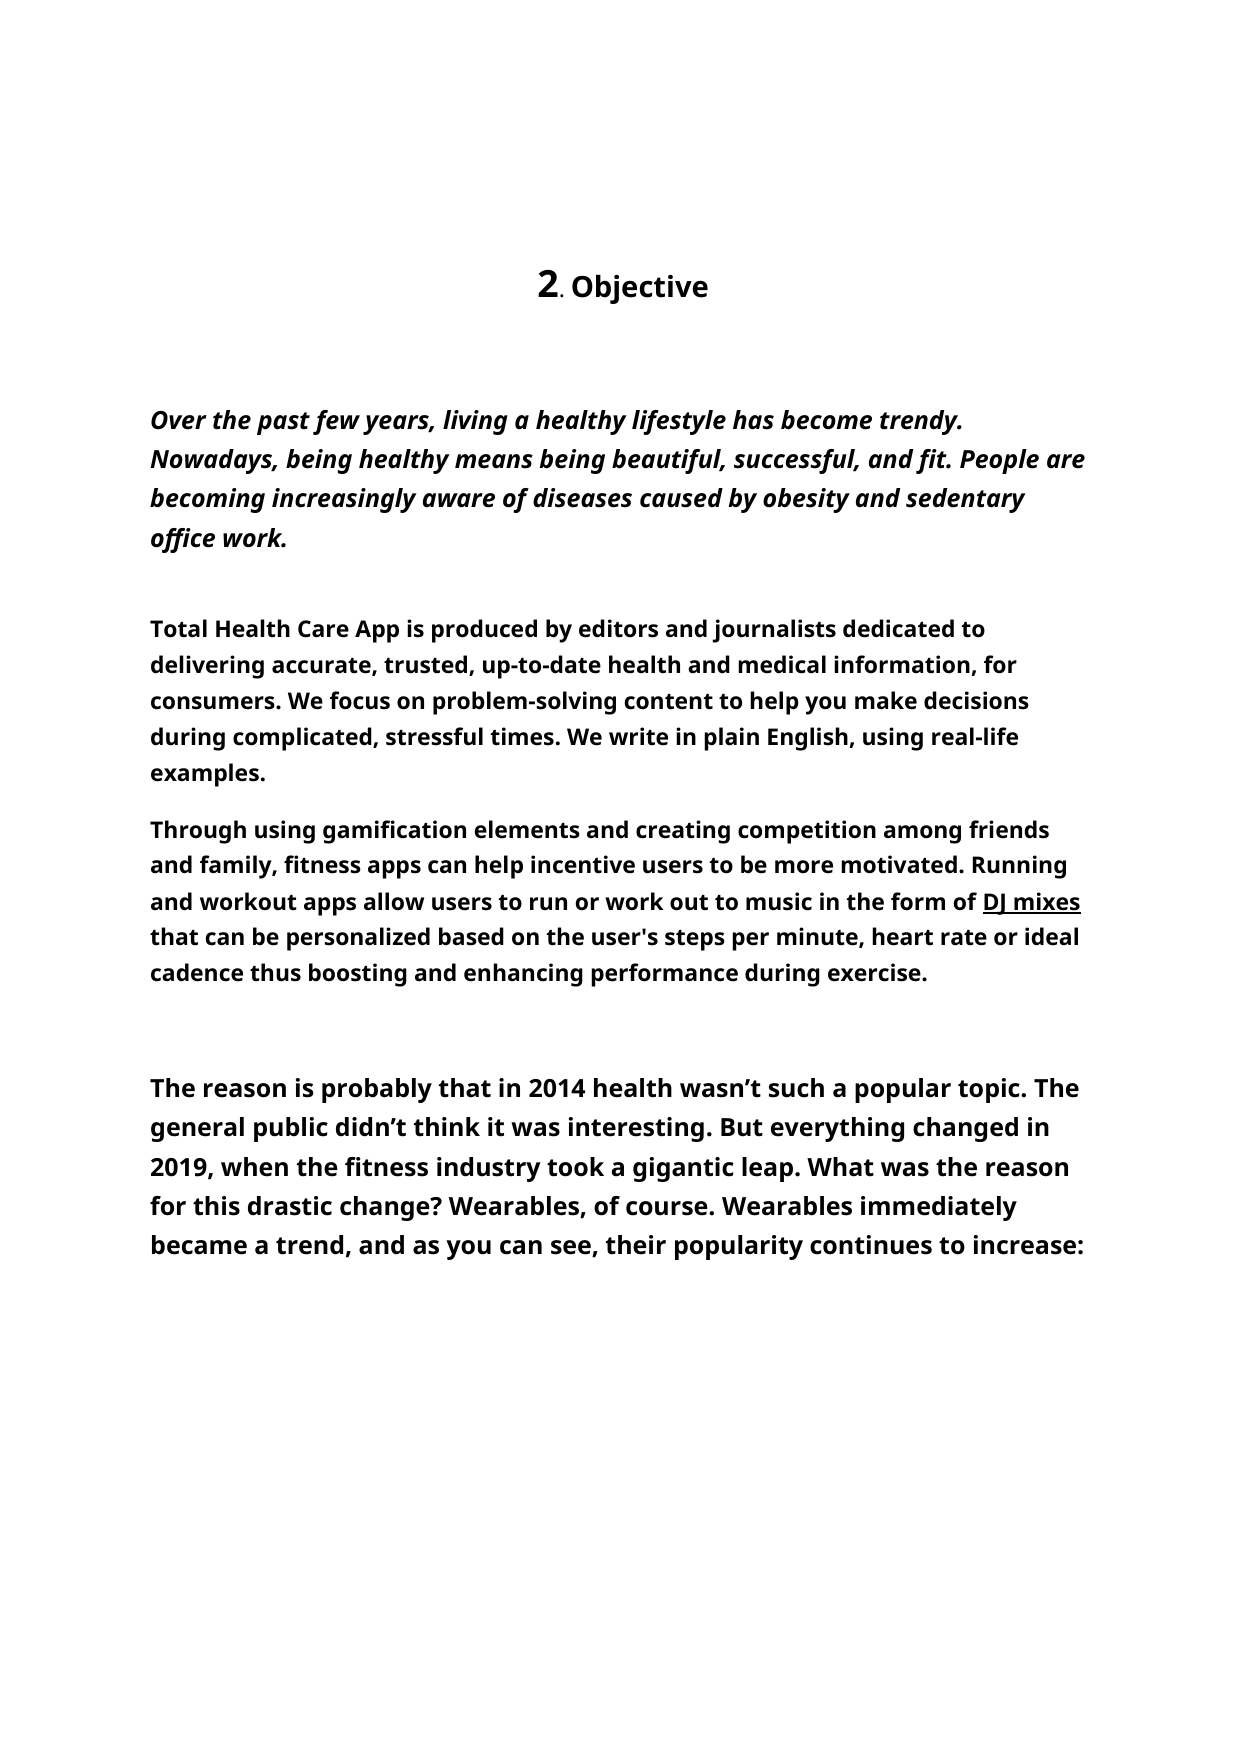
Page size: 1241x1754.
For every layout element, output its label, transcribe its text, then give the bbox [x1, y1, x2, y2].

text 2. Objective [150, 257, 1090, 308]
text Total Health Care App is produced by editors and journalists dedicated to delivering accurate, trusted, up-to-date health and medical information, for consumers. We focus on problem-solving content to help you make decisions during complicated, stressful times. We write in plain English, using real-life examples. [150, 580, 1090, 788]
text Through using gamification elements and creating competition among friends and family, fitness apps can help incentive users to be more motivated. Running and workout apps allow users to run or work out to music in the form of DJ mixes that can be personalized based on the user's steps per minute, heart rate or ideal cadence thus boosting and enhancing performance during exercise. [150, 813, 1090, 988]
text The reason is probably that in 2014 health wasn’t such a popular topic. The general public didn’t think it was interesting. But everything changed in 2019, when the fitness industry took a gigantic leap. What was the reason for this drastic change? Wearables, of course. Wearables immediately became a trend, and as you can see, their popularity continues to increase: [150, 1071, 1090, 1262]
text Over the past few years, living a healthy lifestyle has become trendy. Nowadays, being healthy means being beautiful, successful, and fit. People are becoming increasingly aware of diseases caused by obesity and sedentary office work. [150, 403, 1090, 554]
